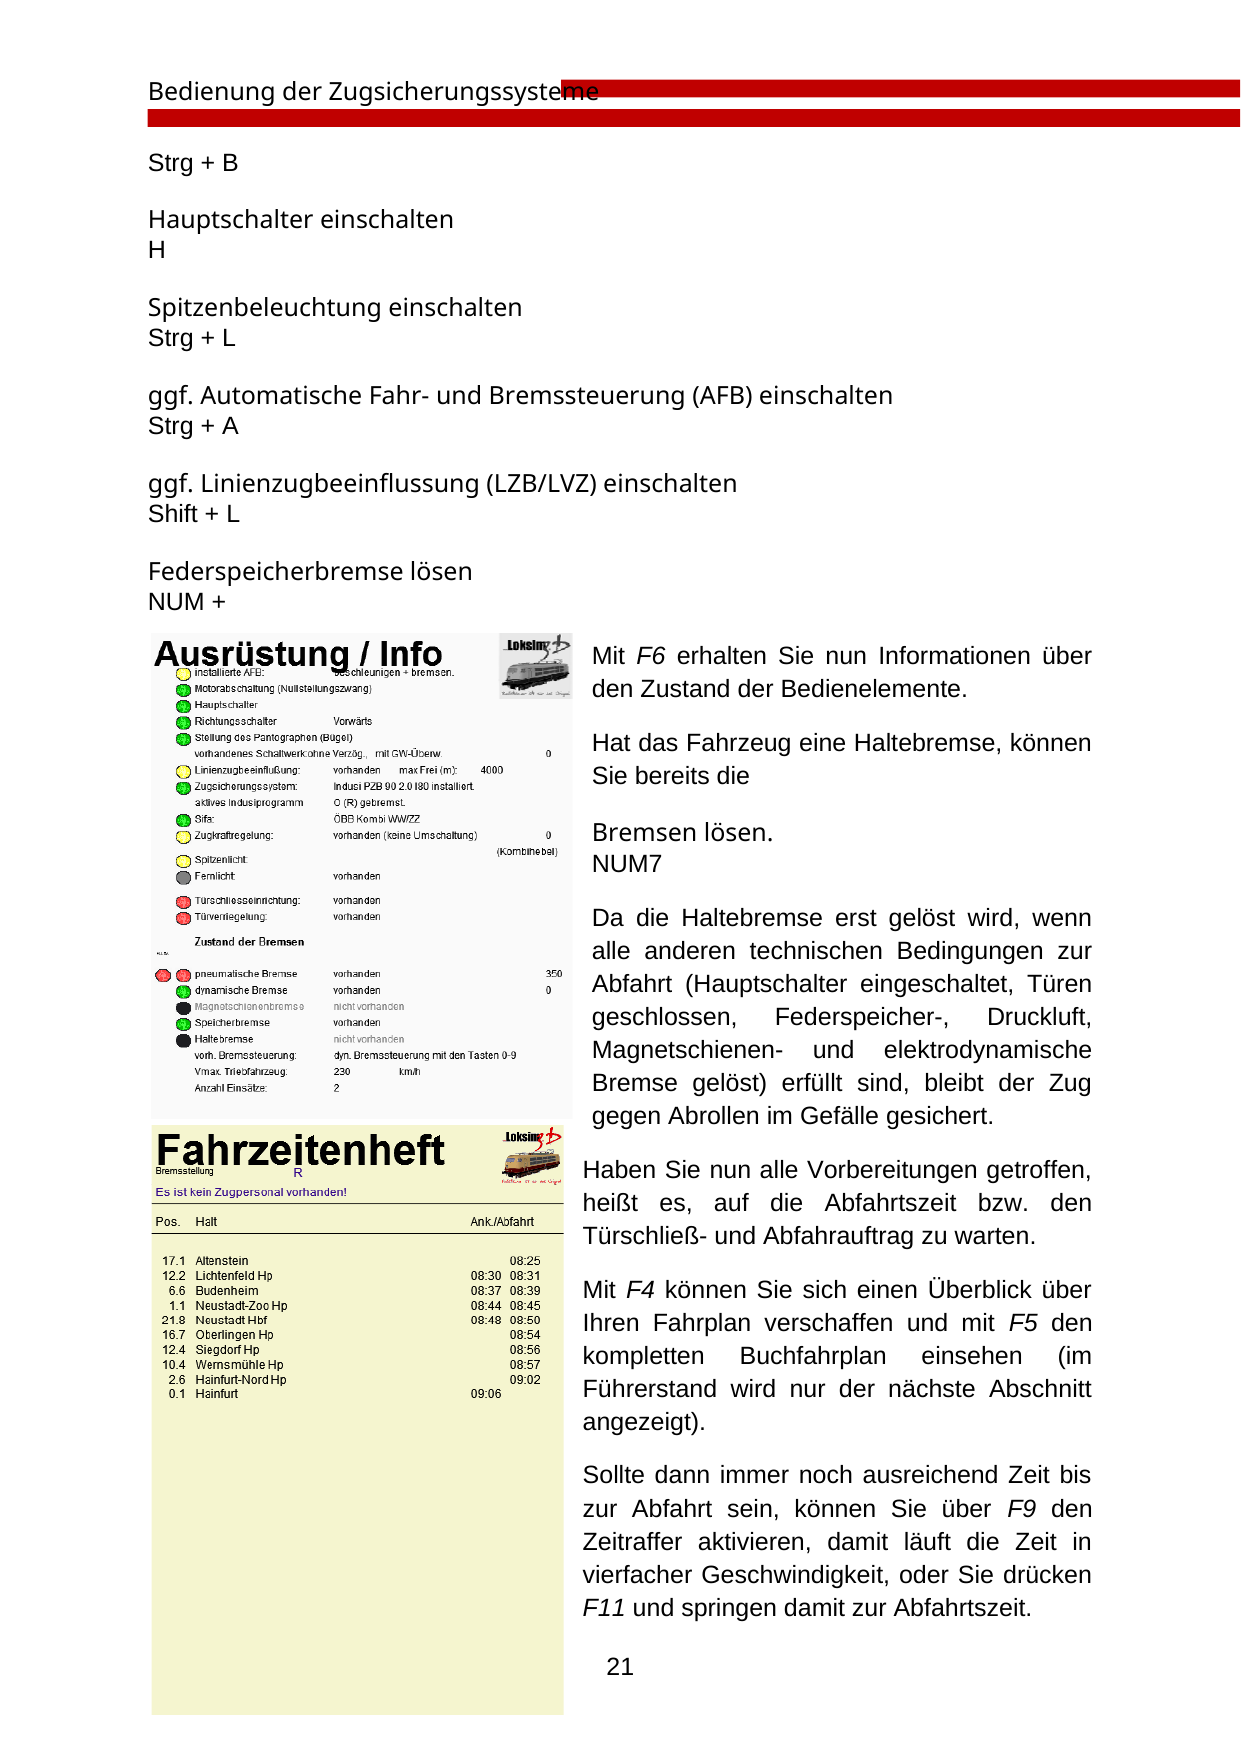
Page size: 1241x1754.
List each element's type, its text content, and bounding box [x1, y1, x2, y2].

text Mit F6 erhalten Sie nun Informationen über den Zustand der Bedienelemente. [573, 641, 1093, 703]
text Strg + B [148, 148, 1093, 176]
text NUM7 [573, 849, 1093, 878]
text Federspeicherbremse lösen [148, 553, 1093, 587]
text Hauptschalter einschalten [148, 201, 1093, 236]
text Shift + L [148, 499, 1093, 528]
text Mit F4 können Sie sich einen Überblick über Ihren Fahrplan verschaffen und mit F5 den kompletten Buchfahrplan einsehen (im Führerstand wird nur der nächste Abschnitt angezeigt). [564, 1274, 1093, 1435]
text ggf. Linienzugbeeinflussung (LZB/LVZ) einschalten [148, 465, 1093, 499]
picture [151, 633, 573, 1118]
text Strg + L [148, 323, 1093, 352]
text Spitzenbeleuchtung einschalten [148, 289, 1093, 323]
text Hat das Fahrzeug eine Haltebremse, können Sie bereits die [573, 728, 1093, 790]
text Haben Sie nun alle Vorbereitungen getroffen, heißt es, auf die Abfahrtszeit bzw. den Türschließ- und Abfahrauftrag zu warten. [564, 1155, 1093, 1249]
text Bremsen lösen. [573, 815, 1093, 849]
text Strg + A [148, 411, 1093, 440]
text ggf. Automatische Fahr- und Bremssteuerung (AFB) einschalten [148, 377, 1093, 411]
text Da die Haltebremse erst gelöst wird, wenn alle anderen technischen Bedingungen zur Abfahrt (Hauptschalter eingeschaltet, Türen geschlossen, Federspeicher-, Druckluft, Magnetschienen- und elektrodynamische Bremse gelöst) erfüllt sind, bleibt der Zug gegen Abrollen im Gefälle gesichert. [148, 903, 1093, 1129]
text NUM + [148, 587, 1093, 616]
text Sollte dann immer noch ausreichend Zeit bis zur Abfahrt sein, können Sie über F9 den Zeitraffer aktivieren, damit läuft die Zeit in vierfacher Geschwindigkeit, oder Sie drücken F11 und springen damit zur Abfahrtszeit. [564, 1461, 1093, 1621]
text H [148, 236, 1093, 264]
picture [151, 1125, 564, 1713]
